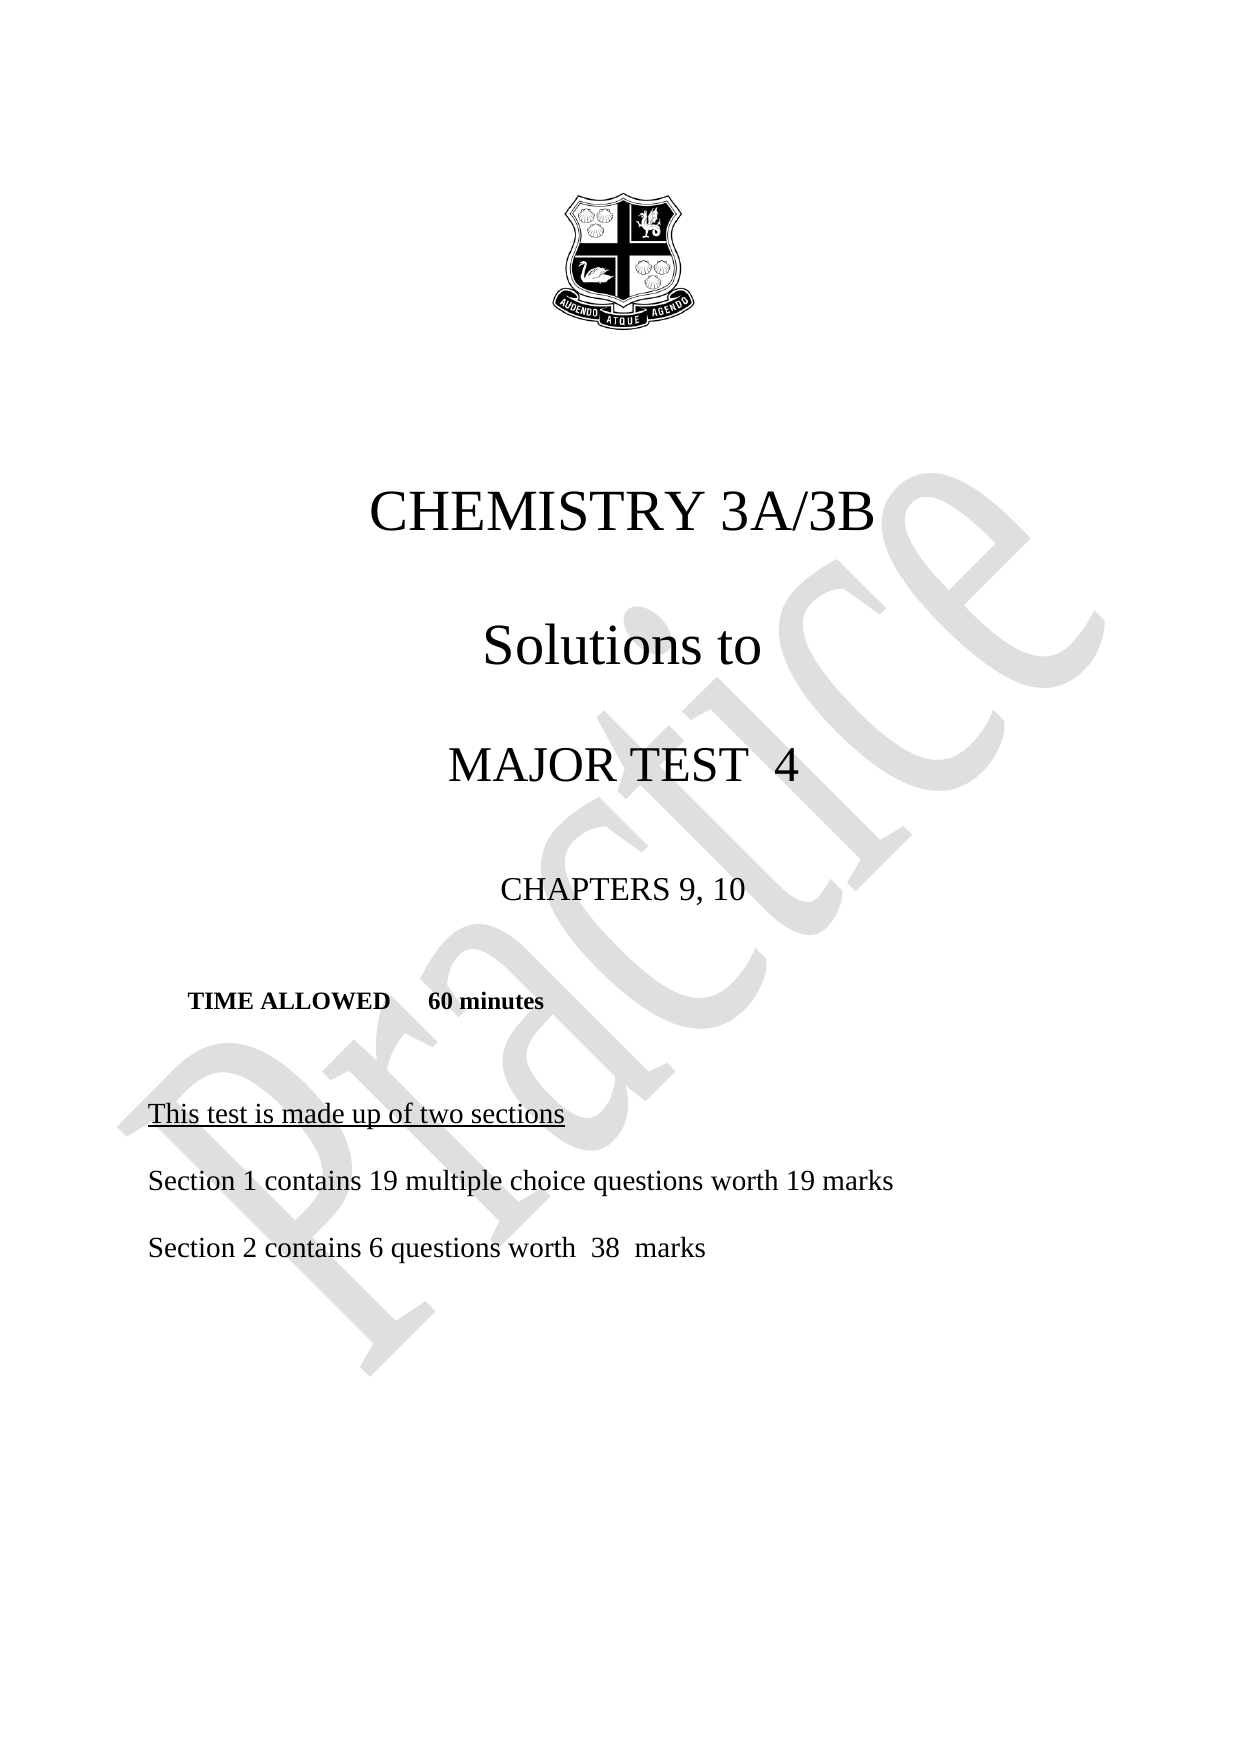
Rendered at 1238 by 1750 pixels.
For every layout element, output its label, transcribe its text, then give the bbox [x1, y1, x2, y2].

picture [549, 190, 697, 333]
text This test is made up of two sections [148, 1096, 1083, 1130]
text Section 1 contains 19 multiple choice questions worth 19 marks [148, 1163, 1083, 1197]
text Section 2 contains 6 questions worth 38 marks [148, 1231, 1083, 1264]
text CHAPTERS 9, 10 [148, 869, 1098, 907]
text TIME ALLOWED 60 minutes [187, 986, 1083, 1015]
text CHEMISTRY 3A/3B [148, 476, 1098, 543]
text Solutions to [148, 610, 1098, 677]
text MAJOR TEST 4 [373, 735, 1098, 792]
